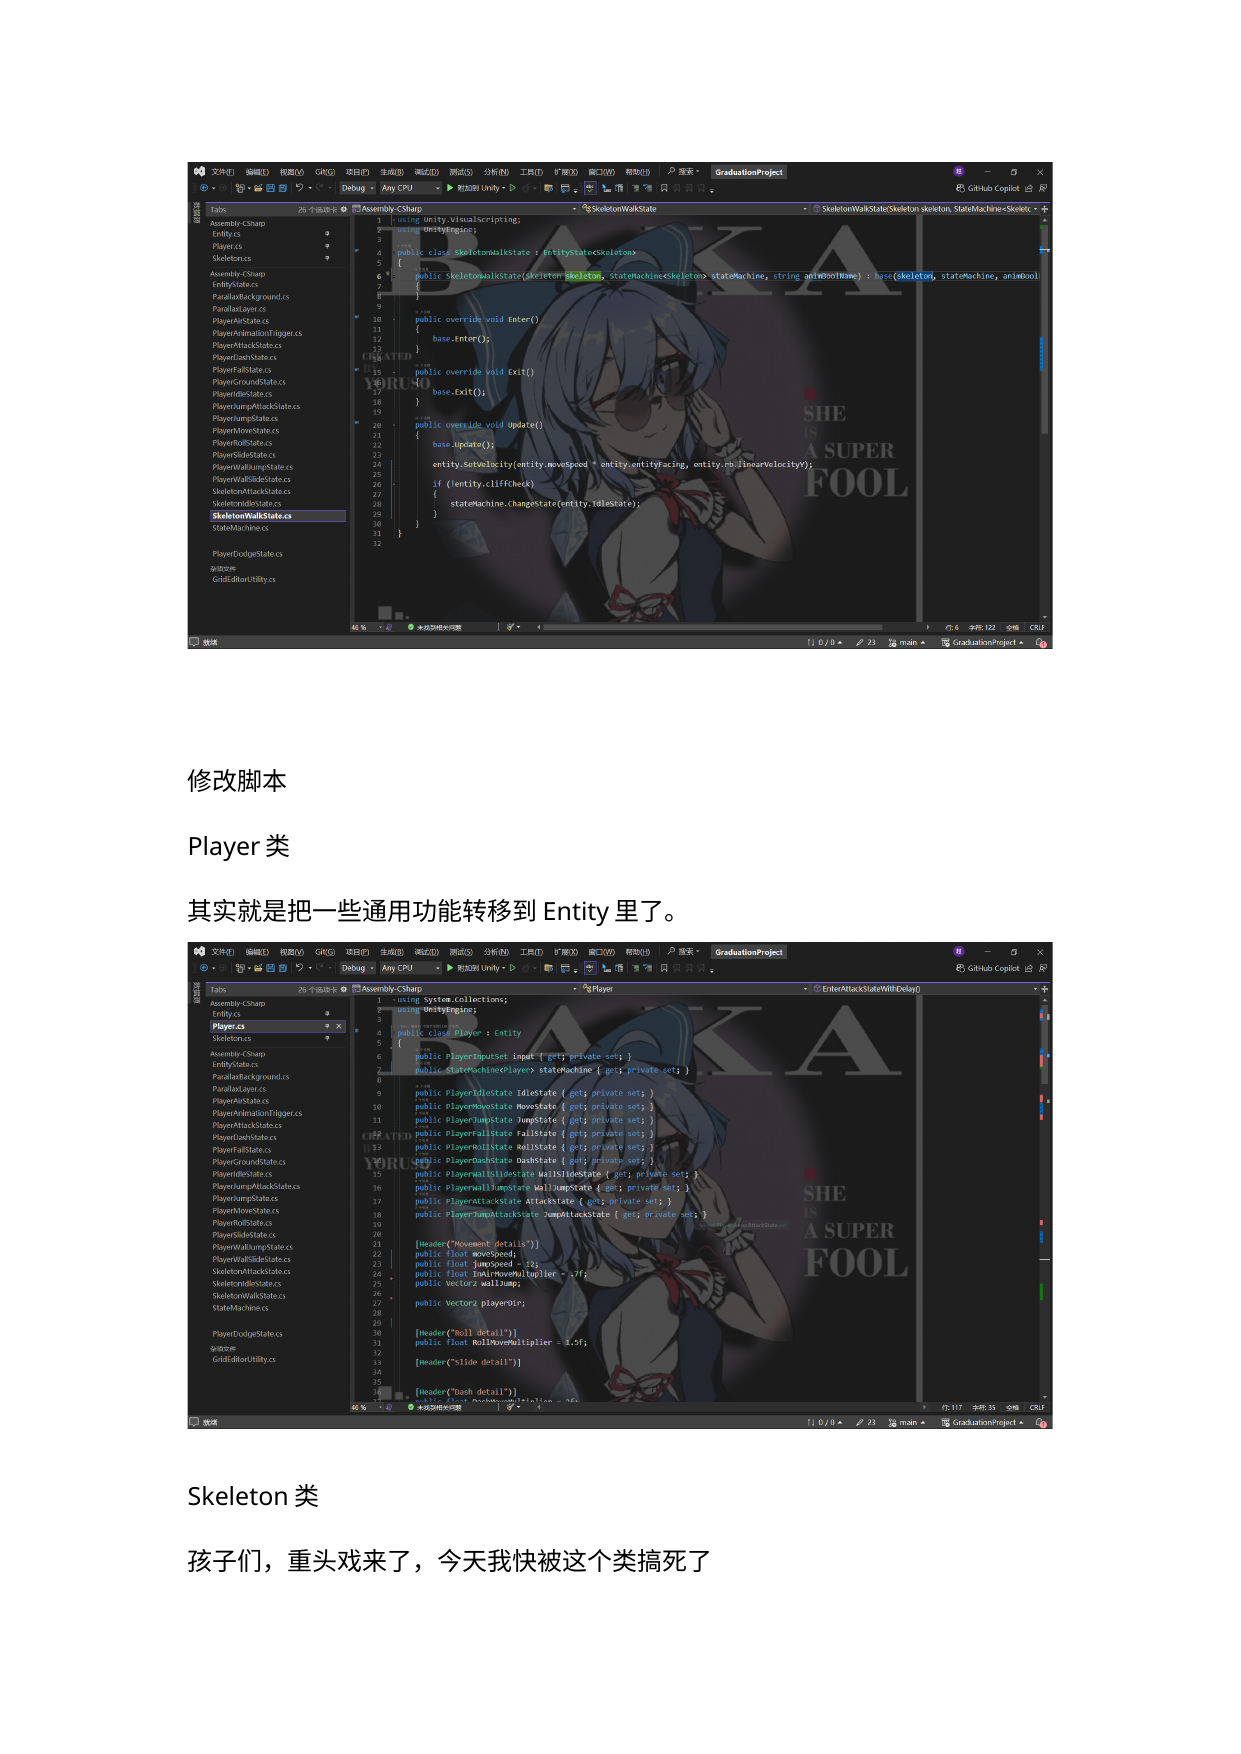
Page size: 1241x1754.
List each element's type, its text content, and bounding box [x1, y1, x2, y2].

picture [187, 942, 1053, 1429]
text Skeleton类 [187, 1462, 1053, 1527]
text Player类 [187, 812, 1053, 877]
text 修改脚本 [187, 747, 1053, 812]
picture [187, 162, 1053, 649]
text 其实就是把一些通用功能转移到Entity里了。 [187, 877, 1053, 942]
text 孩子们，重头戏来了，今天我快被这个类搞死了 [187, 1527, 1053, 1592]
